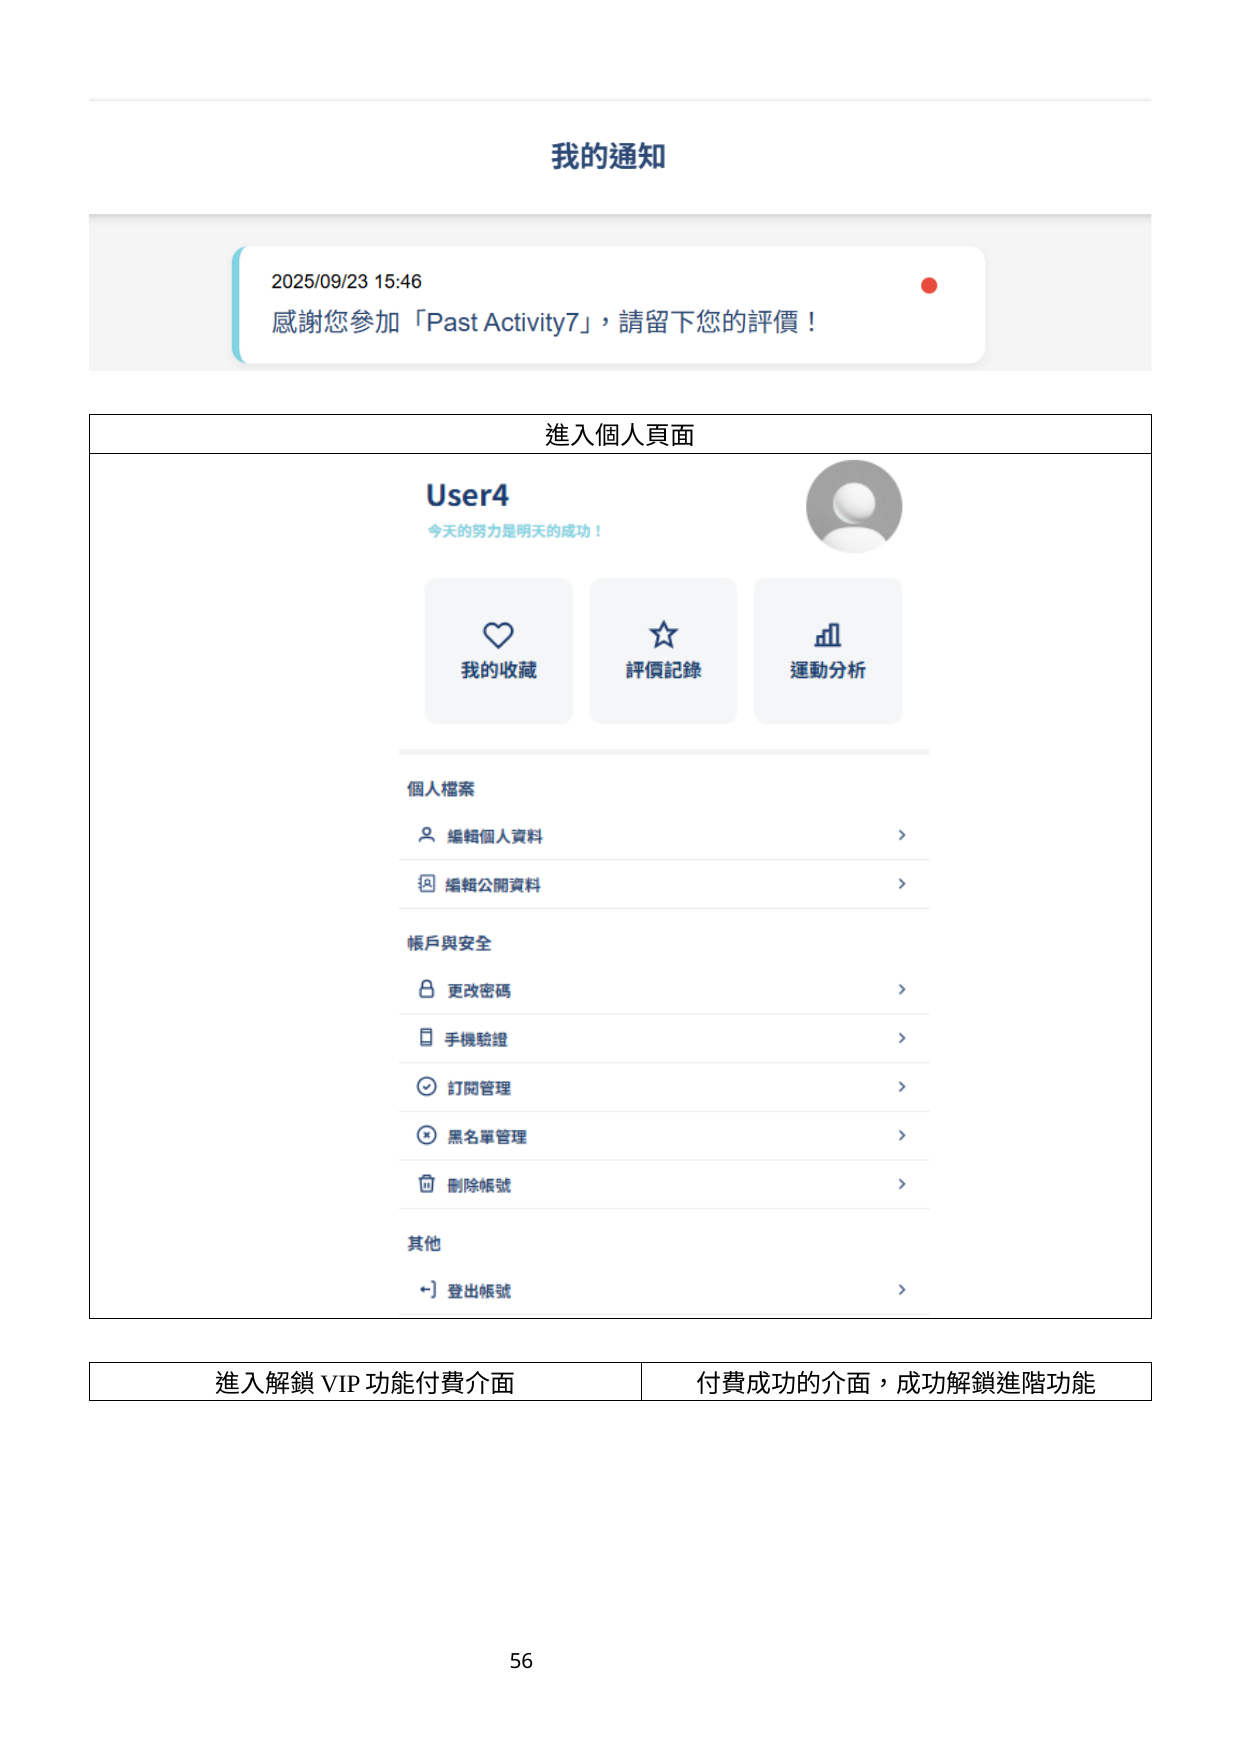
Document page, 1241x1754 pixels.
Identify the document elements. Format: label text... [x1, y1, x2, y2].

table_header 付費成功的介面，成功解鎖進階功能 [642, 1363, 1151, 1400]
table_cell [90, 454, 1151, 1317]
picture [88, 98, 1152, 371]
picture [357, 456, 935, 1318]
table_header 進入個人頁面 [90, 415, 1151, 453]
table_header 進入解鎖VIP功能付費介面 [90, 1363, 641, 1400]
